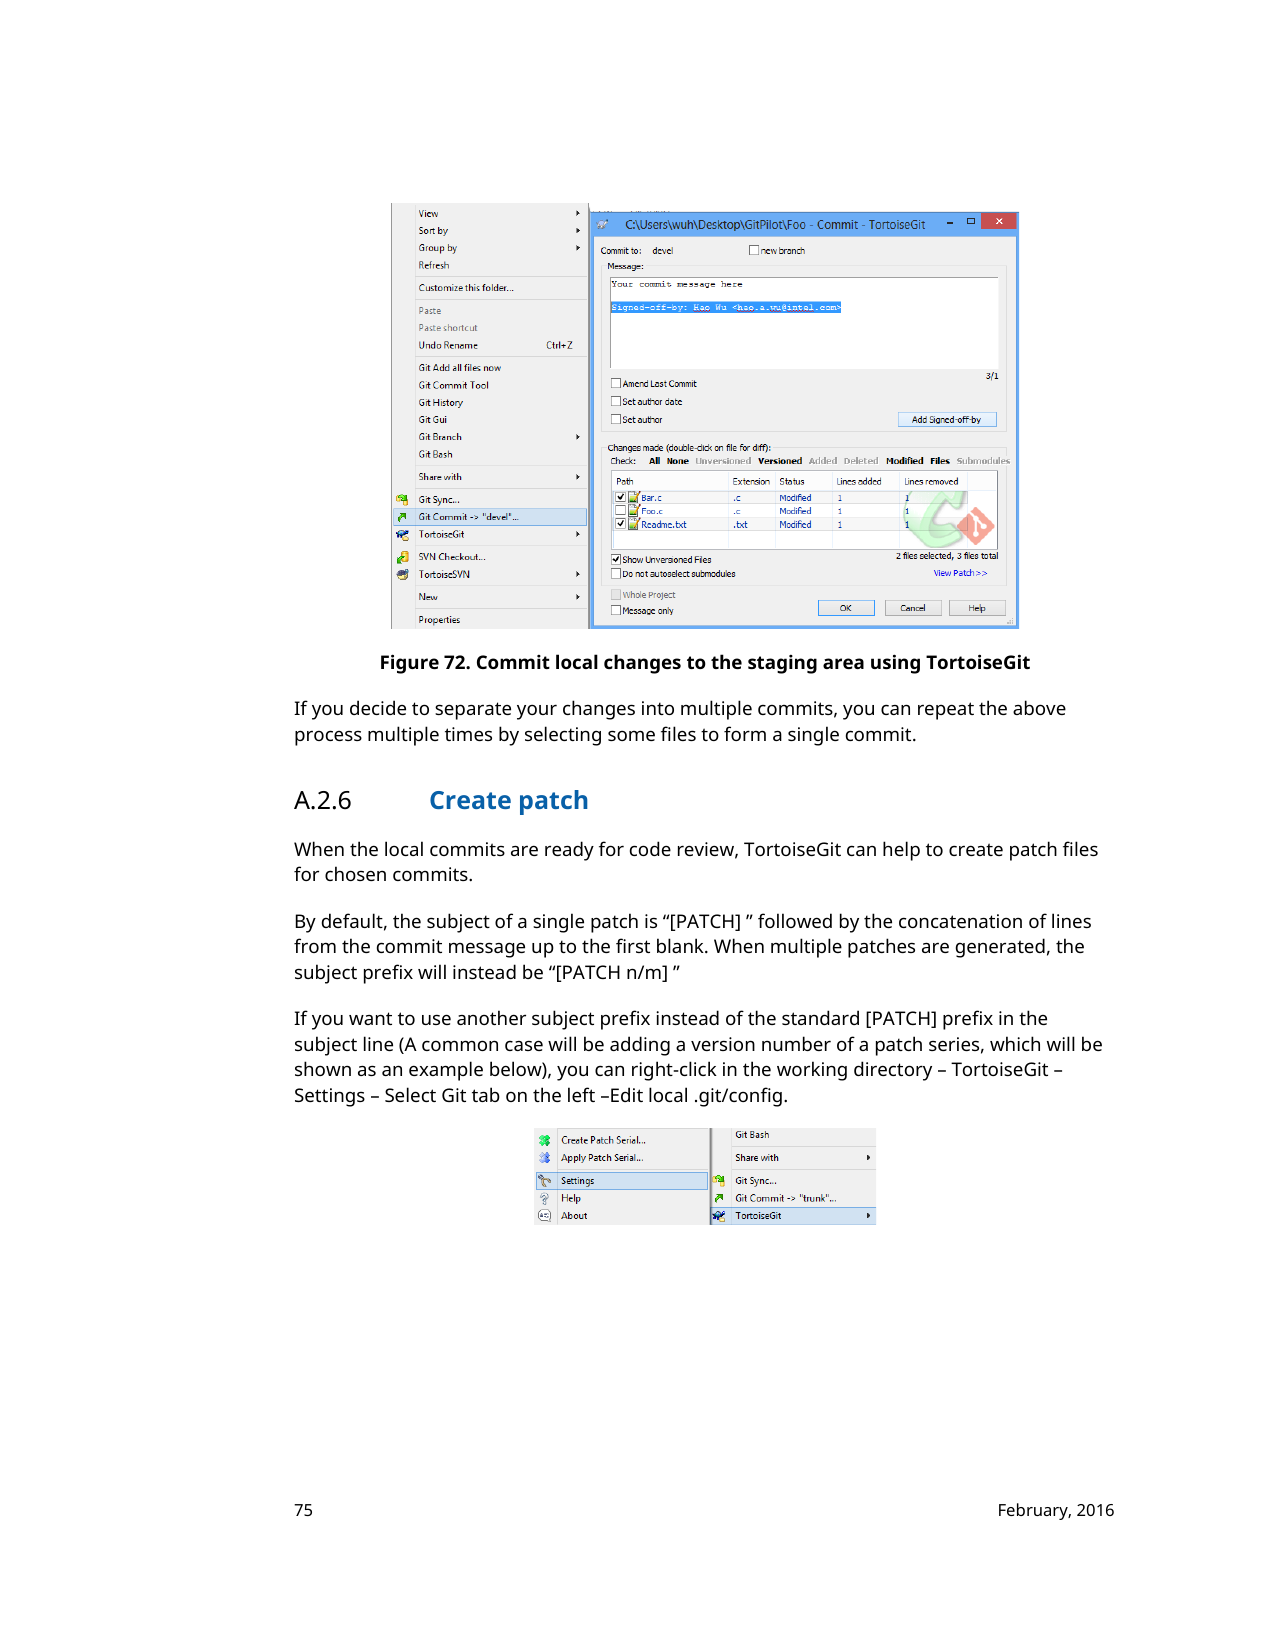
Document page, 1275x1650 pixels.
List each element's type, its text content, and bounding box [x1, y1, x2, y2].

subtitle Create patch [294, 784, 1116, 815]
picture [390, 203, 1020, 629]
text If you want to use another subject prefix instead of the standard [PATCH] prefix in the subject line (A common case will be adding a version number of a patch series, which will be shown as an example below), you can right-click in the working directory – TortoiseGit – Settings – Select Git tab on the left –Edit local .git/config. [294, 1006, 1116, 1108]
text If you decide to separate your changes into multiple commits, you can repeat the above process multiple times by selecting some files to form a single commit. [294, 696, 1116, 747]
text Figure 72. Commit local changes to the staging area using TortoiseGit [294, 649, 1116, 675]
text By default, the subject of a single patch is “[PATCH] ” followed by the concatenation of lines from the commit message up to the first blank. When multiple patches are generated, the subject prefix will instead be “[PATCH n/m] ” [294, 908, 1116, 985]
picture [534, 1128, 877, 1225]
text When the local commits are ready for code review, TortoiseGit can help to create patch files for chosen commits. [294, 836, 1116, 887]
